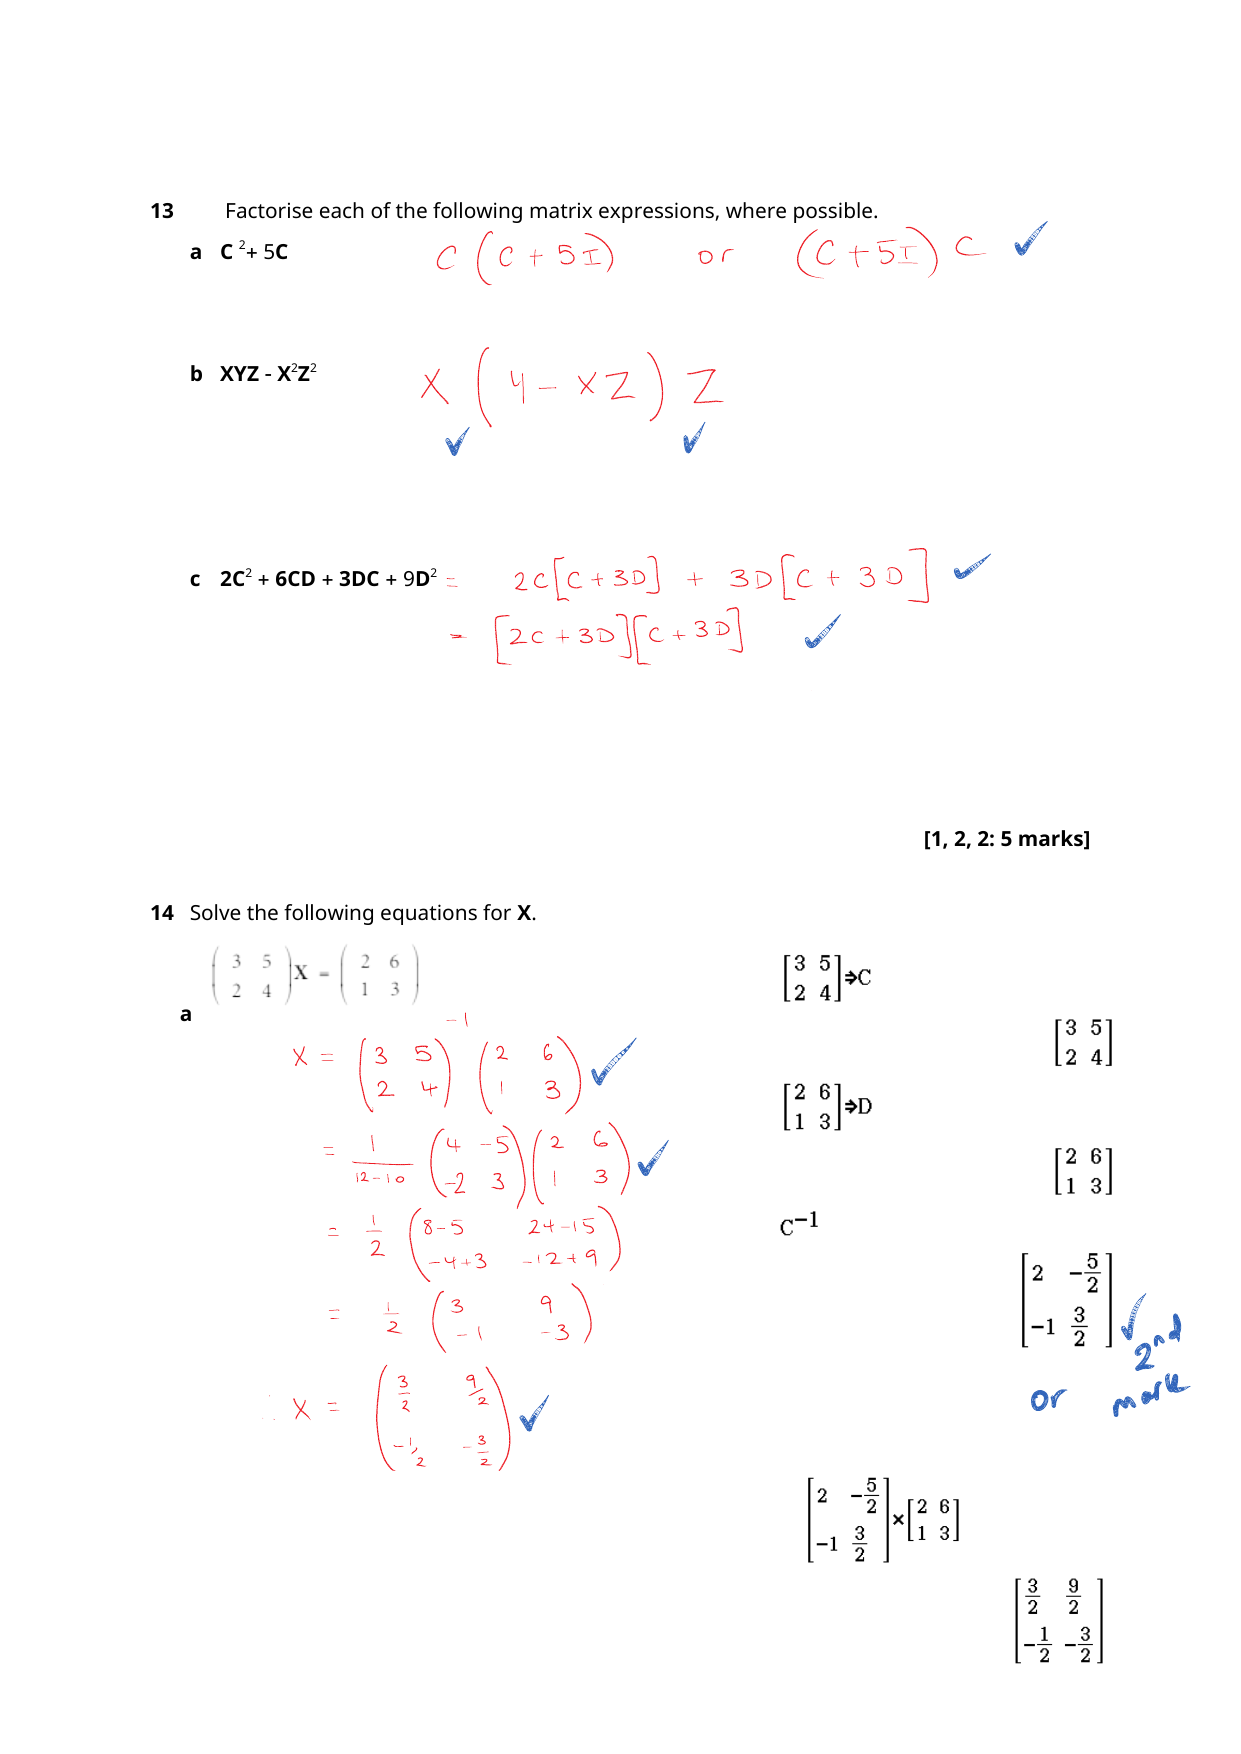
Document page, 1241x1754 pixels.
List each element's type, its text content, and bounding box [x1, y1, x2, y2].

text c 2C2 6CD 3DC 9D2 [927, 564, 1090, 593]
text b XYZ X2Z2 [189, 359, 480, 388]
text c 2C2 6CD 3DC 9D2 [189, 564, 556, 593]
picture [776, 948, 1119, 1351]
picture [805, 1466, 1108, 1673]
text a C 2 5C [799, 237, 936, 265]
text b XYZ X2Z2 [479, 359, 661, 388]
text c 2C2 6CD 3DC 9D2 [783, 564, 927, 593]
text 14 Solve the following equations for X. [150, 898, 1090, 927]
text a C 2 5C [927, 237, 1090, 265]
text c 2C2 6CD 3DC 9D2 [658, 564, 783, 593]
text a C 2 5C [189, 237, 483, 265]
text a [179, 939, 1240, 1027]
text [1, 2, 2: 5 marks] [179, 821, 1090, 852]
text a C 2 5C [479, 237, 611, 265]
text a C 2 5C [600, 237, 806, 265]
text 13 Factorise each of the following matrix expressions, where possible. [150, 196, 1090, 224]
text b XYZ X2Z2 [655, 359, 1090, 388]
text c 2C2 6CD 3DC 9D2 [556, 564, 658, 593]
